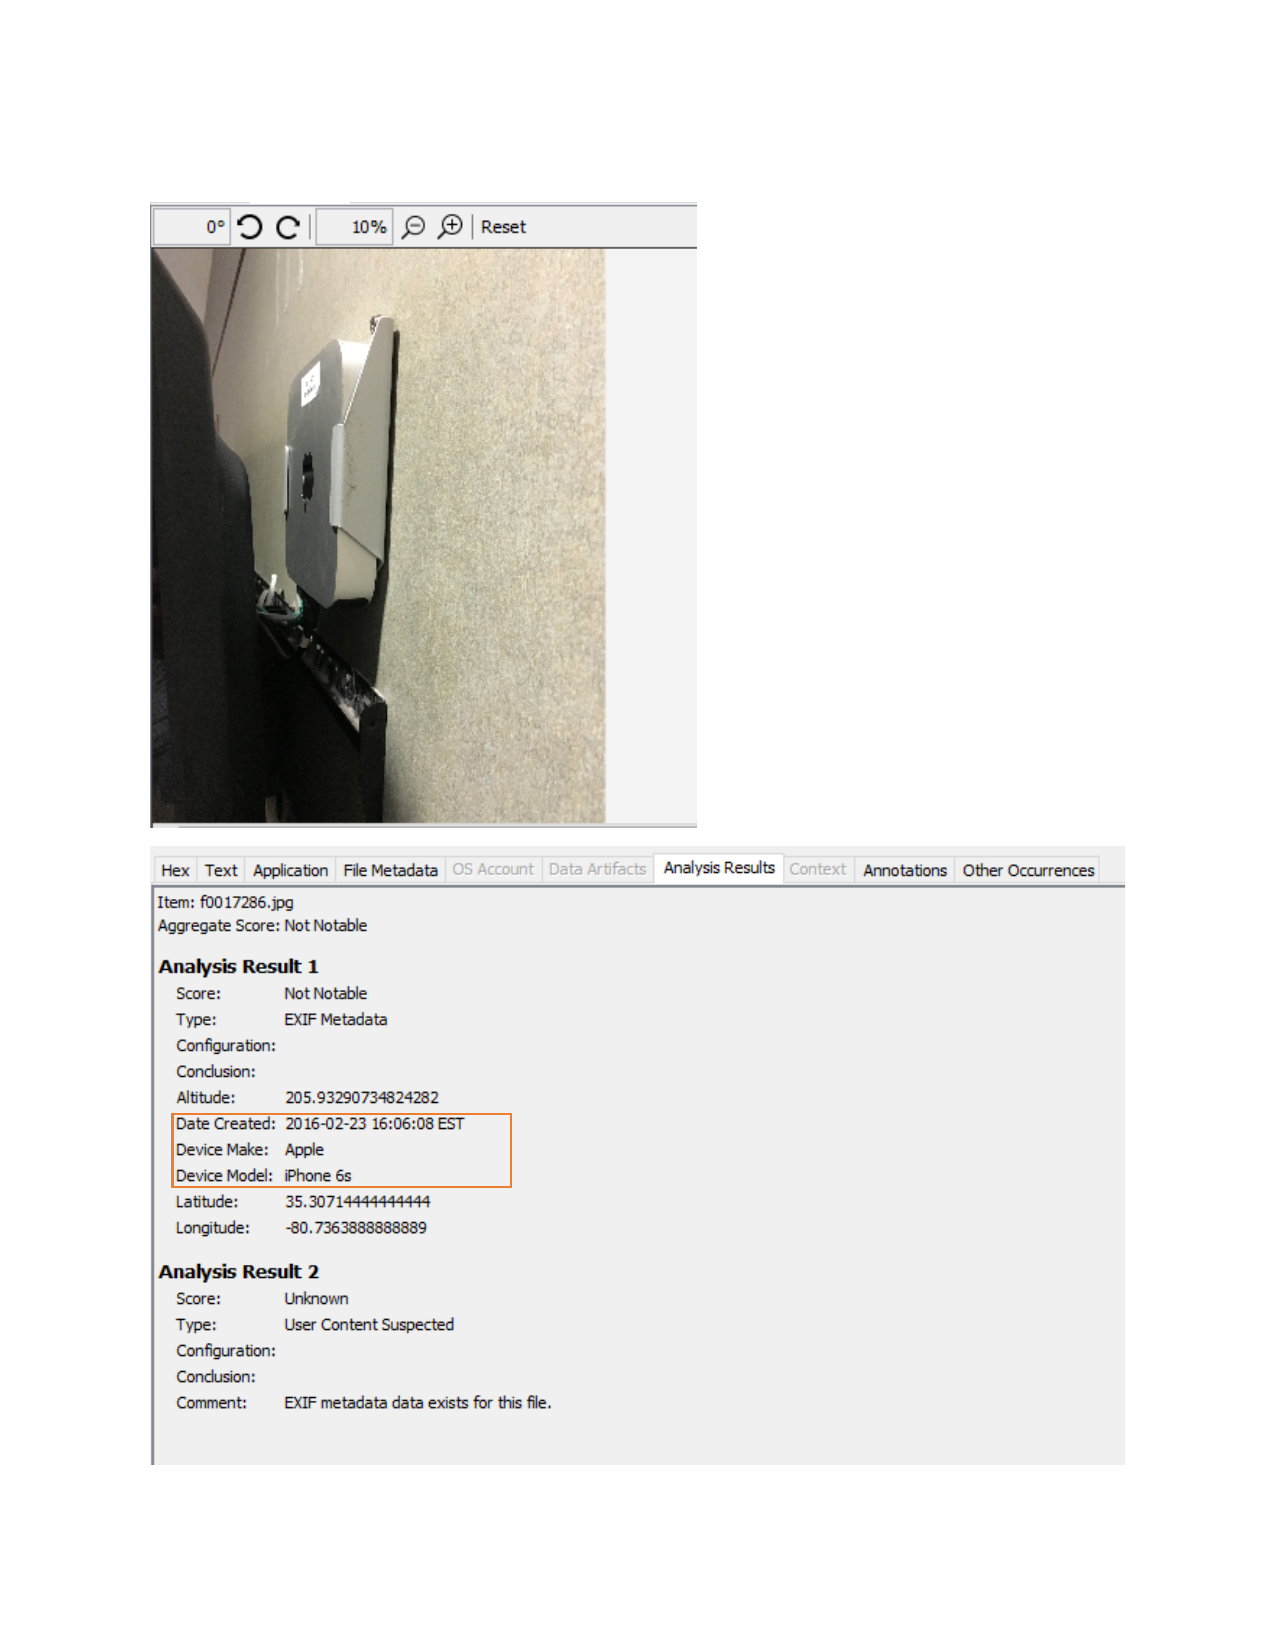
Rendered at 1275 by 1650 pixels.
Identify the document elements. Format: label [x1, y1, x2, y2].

picture [150, 202, 697, 828]
picture [150, 846, 1125, 1465]
